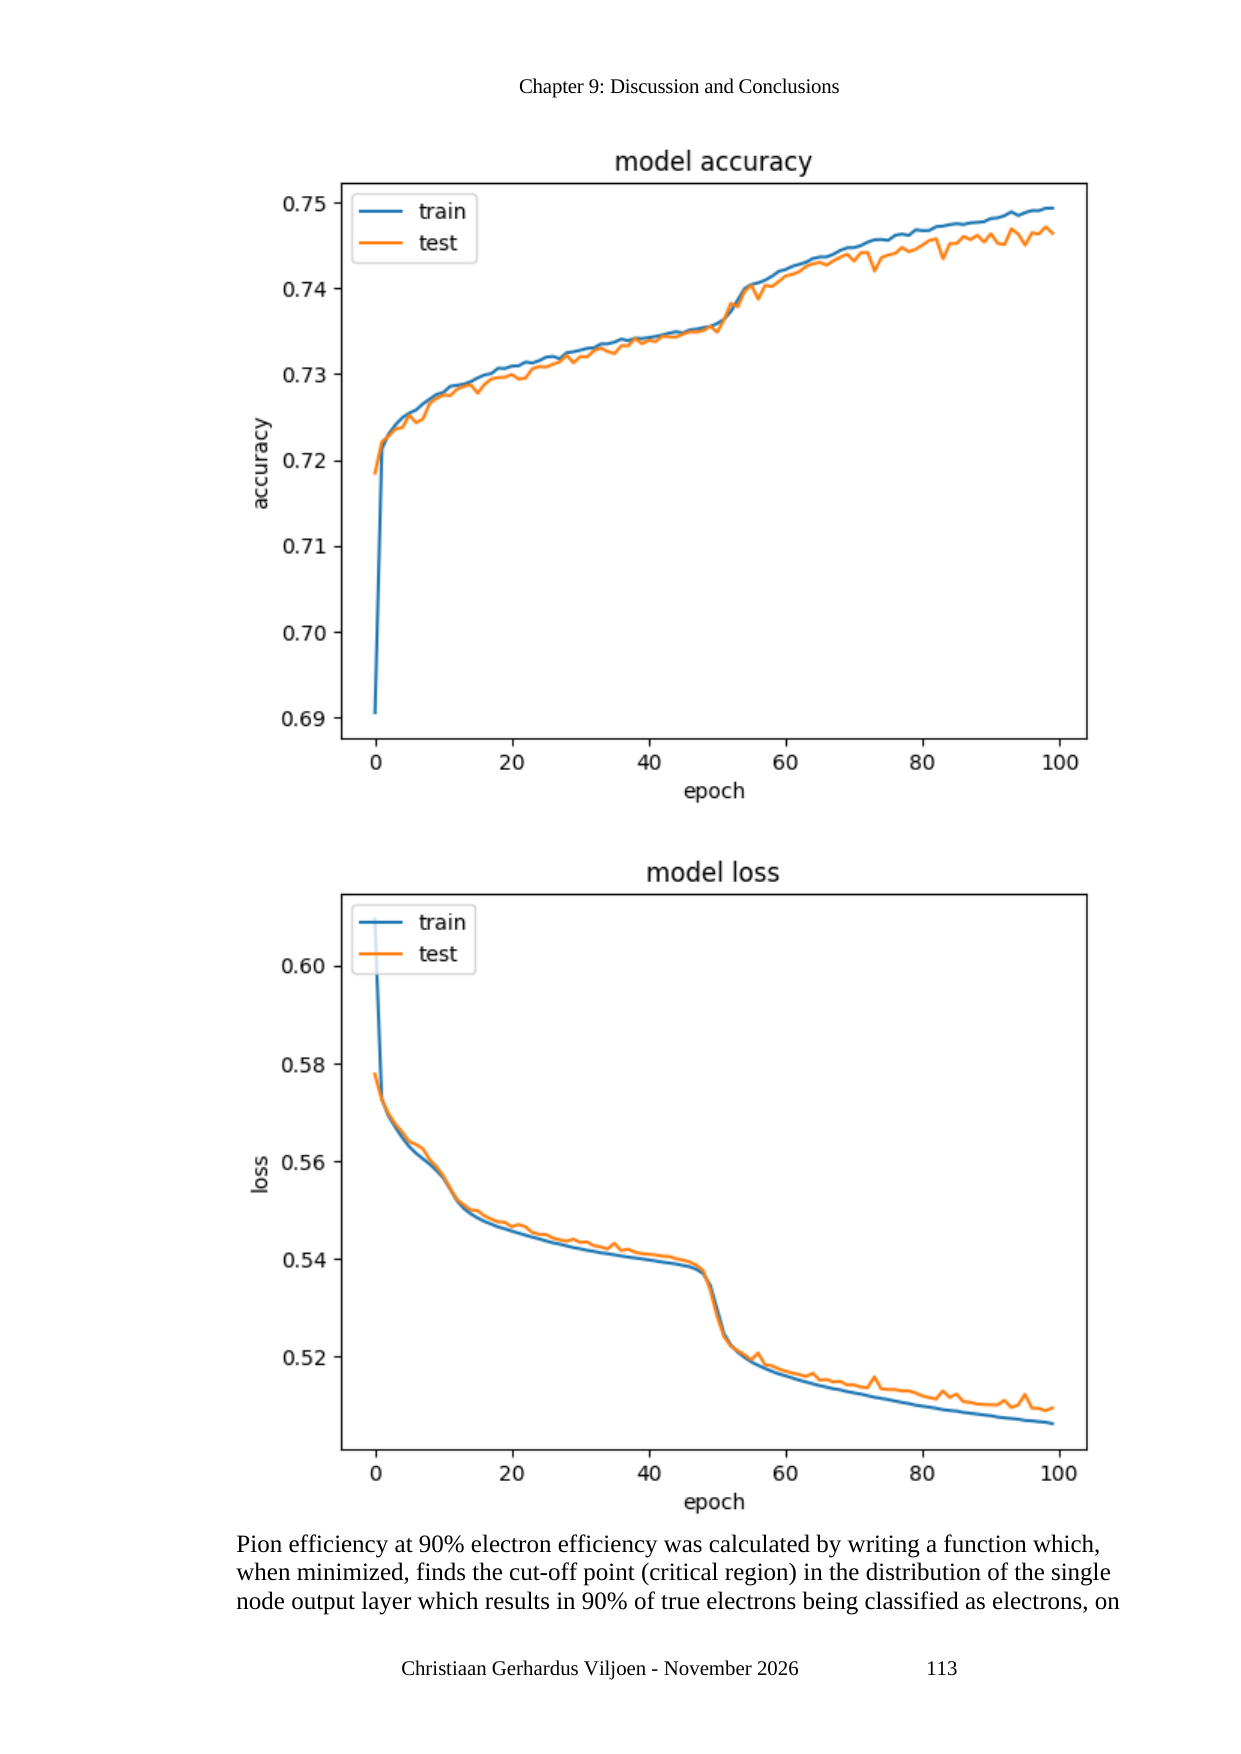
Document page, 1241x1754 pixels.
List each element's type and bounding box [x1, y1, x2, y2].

text [236, 1529, 1122, 1615]
picture [236, 846, 1105, 1529]
picture [236, 135, 1105, 818]
